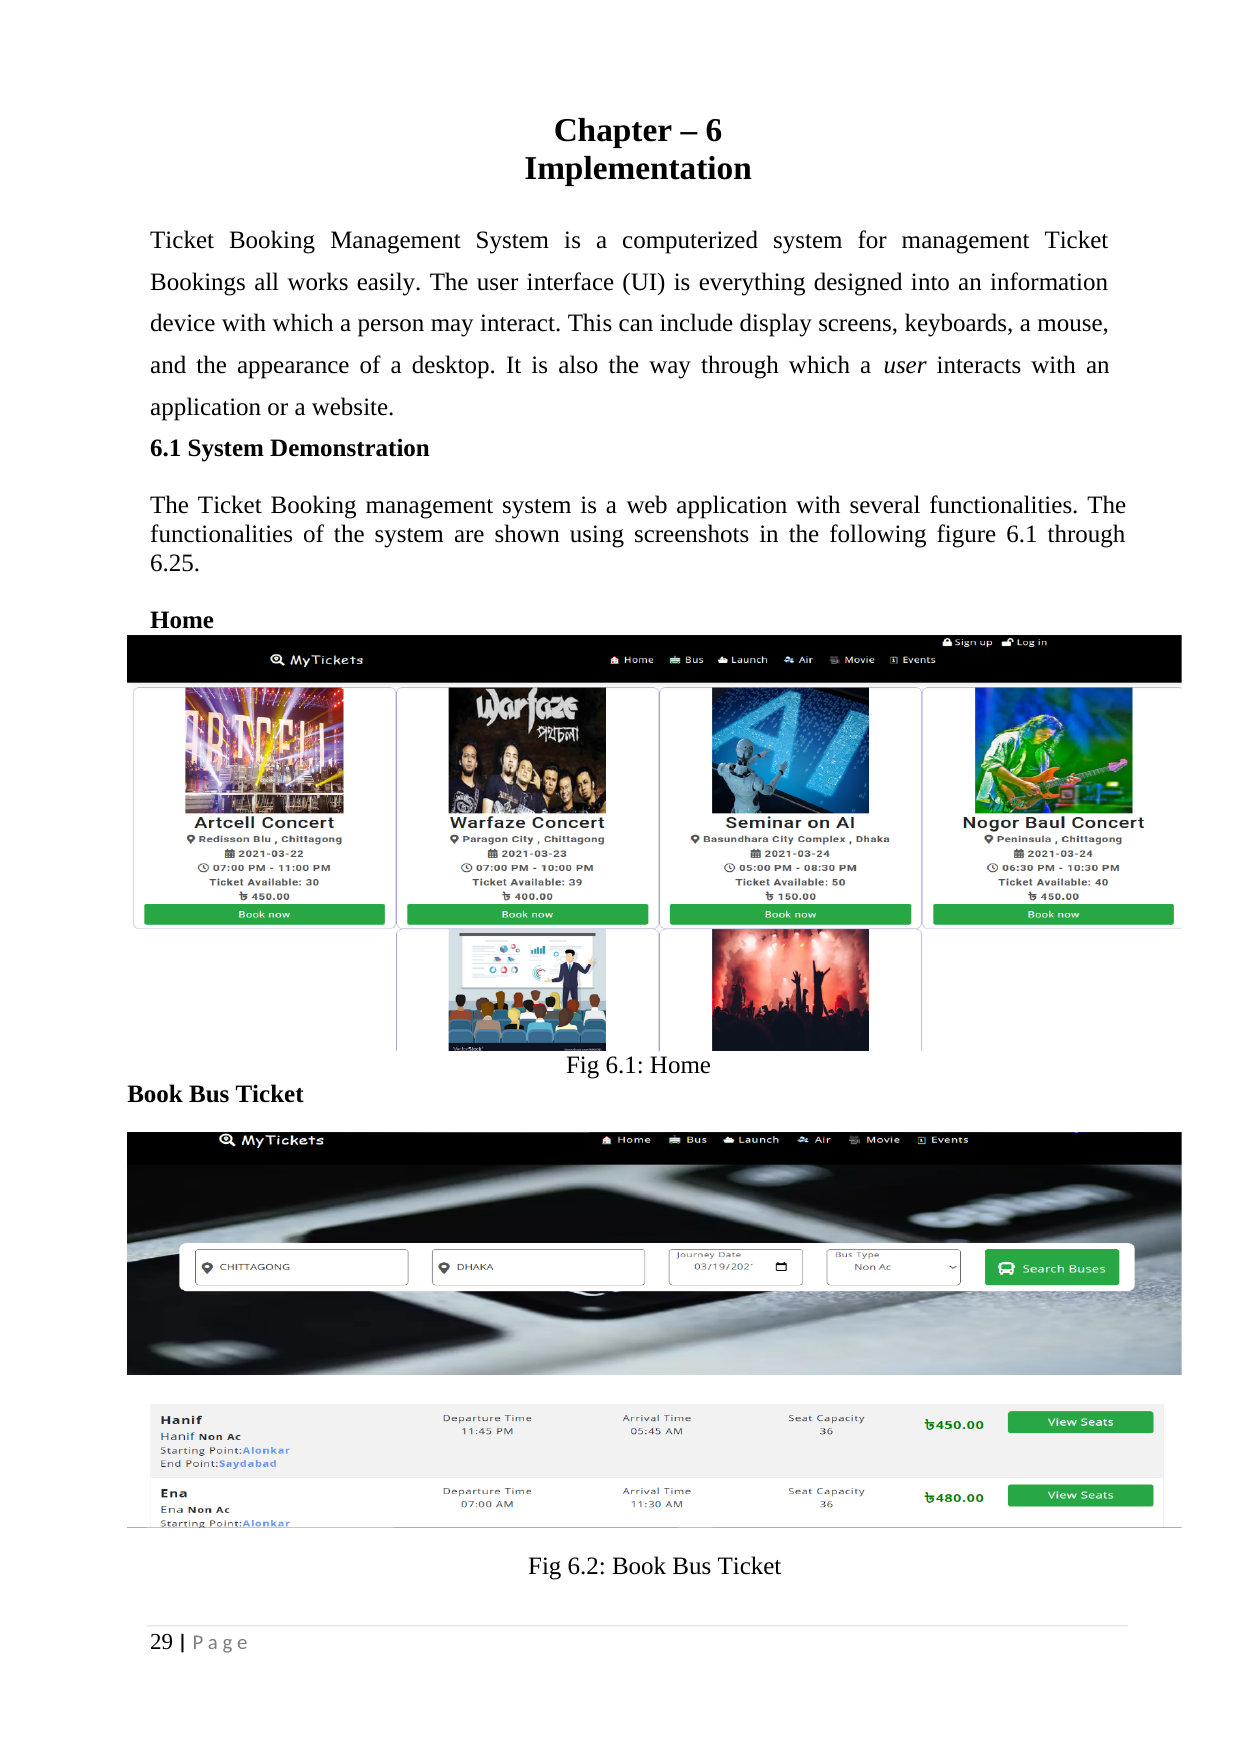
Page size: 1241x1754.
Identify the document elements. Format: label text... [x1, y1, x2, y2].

subtitle Home [150, 606, 1182, 634]
text Fig 6.1: Home [148, 1051, 1128, 1079]
subtitle 6.1 System Demonstration [150, 433, 1182, 462]
subtitle Book Bus Ticket [127, 1079, 342, 1108]
text The Ticket Booking management system is a web application with several functionalities. The functionalities of the system are shown using screenshots in the following figure 6.1 through 6.25. [150, 491, 1126, 577]
picture [127, 635, 1182, 1051]
text Ticket Booking Management System is a computerized system for management Ticket Bookings all works easily. The user interface (UI) is everything designed into an information device with which a person may interact. This can include display screens, keyboards, a mouse, and the appearance of a desktop. It is also the way through which a user interacts with an application or a website. [150, 225, 1110, 420]
picture [127, 1132, 1182, 1528]
text Fig 6.2: Book Bus Ticket [127, 1551, 1182, 1580]
subtitle Chapter – 6 Implementation [523, 111, 752, 186]
